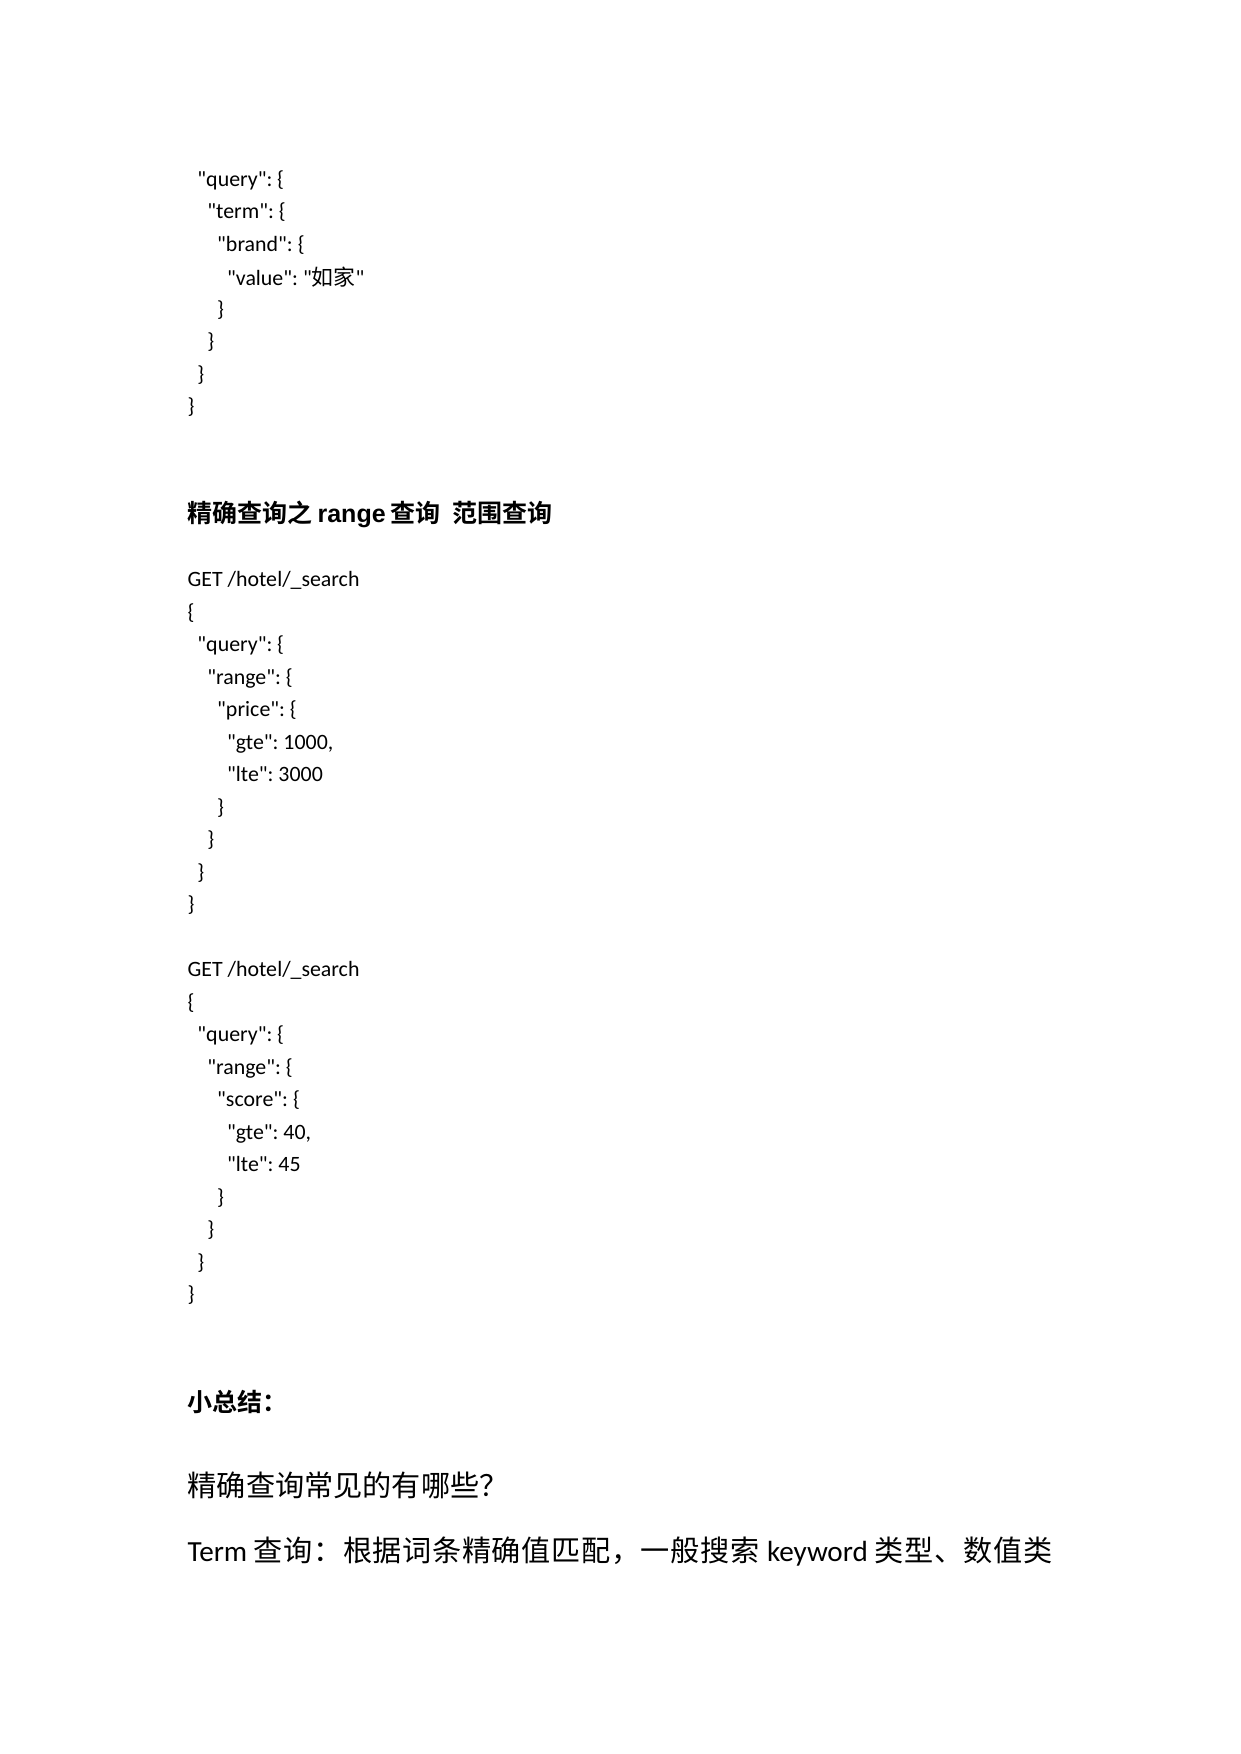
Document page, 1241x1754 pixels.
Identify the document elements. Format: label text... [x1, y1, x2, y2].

text } [187, 1180, 1053, 1213]
text } [187, 357, 1053, 389]
text "term": { [187, 194, 1053, 227]
text } [187, 389, 1053, 422]
text "query": { [187, 162, 1053, 194]
text GET /hotel/_search [187, 563, 1053, 595]
text "range": { [187, 660, 1053, 693]
text "brand": { [187, 227, 1053, 259]
text } [187, 855, 1053, 888]
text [187, 1516, 1053, 1581]
text { [187, 985, 1053, 1018]
text } [187, 790, 1053, 823]
subtitle 小总结： [187, 1368, 1053, 1433]
text } [187, 292, 1053, 324]
text "score": { [187, 1083, 1053, 1115]
text "gte": 1000, [187, 725, 1053, 758]
text } [187, 1213, 1053, 1245]
text { [187, 595, 1053, 628]
text "query": { [187, 628, 1053, 660]
text "query": { [187, 1018, 1053, 1050]
text "gte": 40, [187, 1115, 1053, 1148]
text "value": "如家" [187, 259, 1053, 292]
text } [187, 888, 1053, 920]
text } [187, 823, 1053, 855]
text "range": { [187, 1050, 1053, 1083]
text "price": { [187, 693, 1053, 725]
text } [187, 1278, 1053, 1310]
text } [187, 1245, 1053, 1278]
text GET /hotel/_search [187, 953, 1053, 985]
subtitle 精确查询之range查询 范围查询 [187, 479, 1053, 544]
text "lte": 3000 [187, 758, 1053, 790]
text } [187, 324, 1053, 357]
text "lte": 45 [187, 1148, 1053, 1180]
text 精确查询常见的有哪些？ [187, 1451, 1053, 1516]
